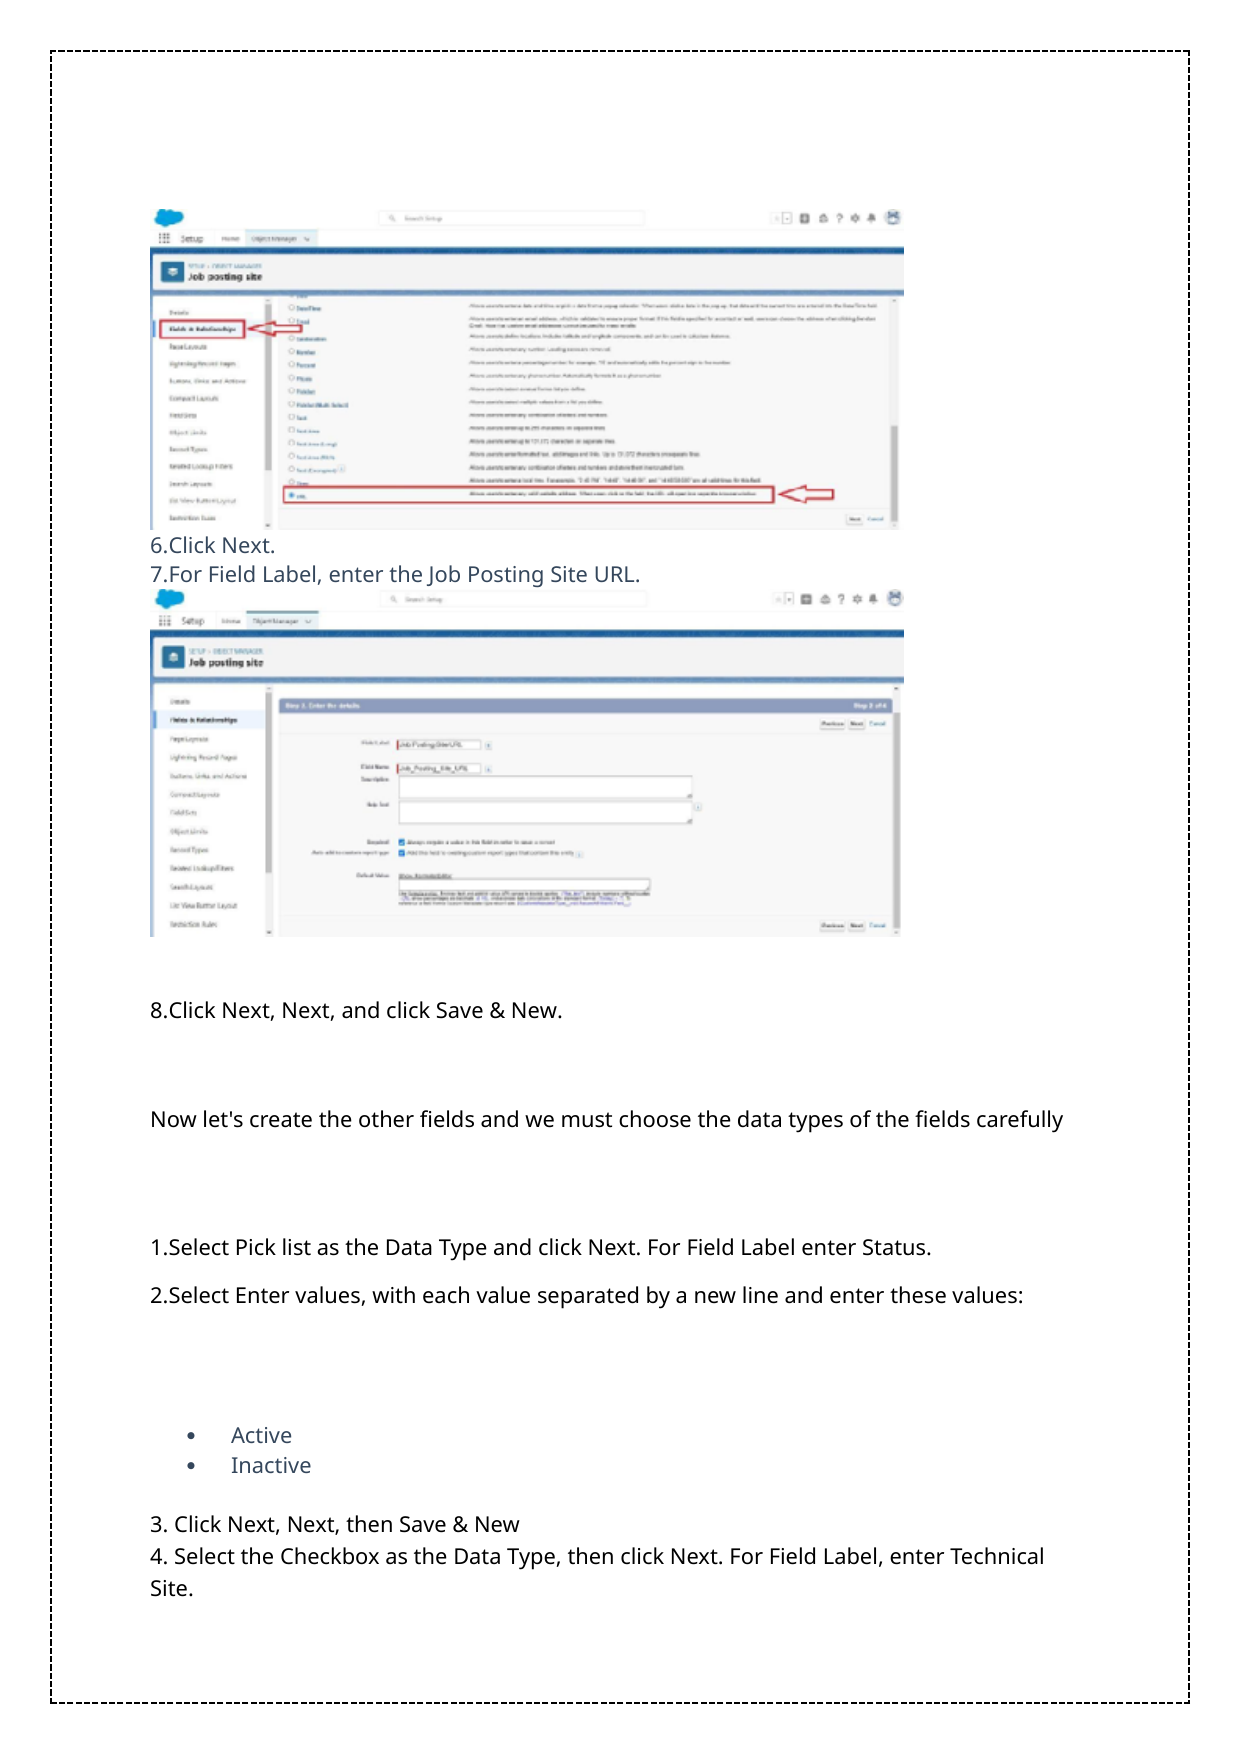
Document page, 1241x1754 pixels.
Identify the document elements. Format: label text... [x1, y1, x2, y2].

list Inactive [187, 1450, 1090, 1480]
text 2.Select Enter values, with each value separated by a new line and enter these values: [150, 1280, 1090, 1310]
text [150, 1541, 1090, 1603]
text 8.Click Next, Next, and click Save & New. [150, 995, 1090, 1025]
list Active [187, 1420, 1090, 1450]
picture [150, 209, 904, 530]
text Now let's create the other fields and we must choose the data types of the fields carefully [150, 1104, 1090, 1134]
picture [150, 589, 904, 937]
text 6.Click Next. 7.For Field Label, enter the Job Posting Site URL. [276, 529, 1090, 589]
text 3. Click Next, Next, then Save & New [150, 1509, 1090, 1539]
text 1.Select Pick list as the Data Type and click Next. For Field Label enter Status. [150, 1231, 1090, 1261]
